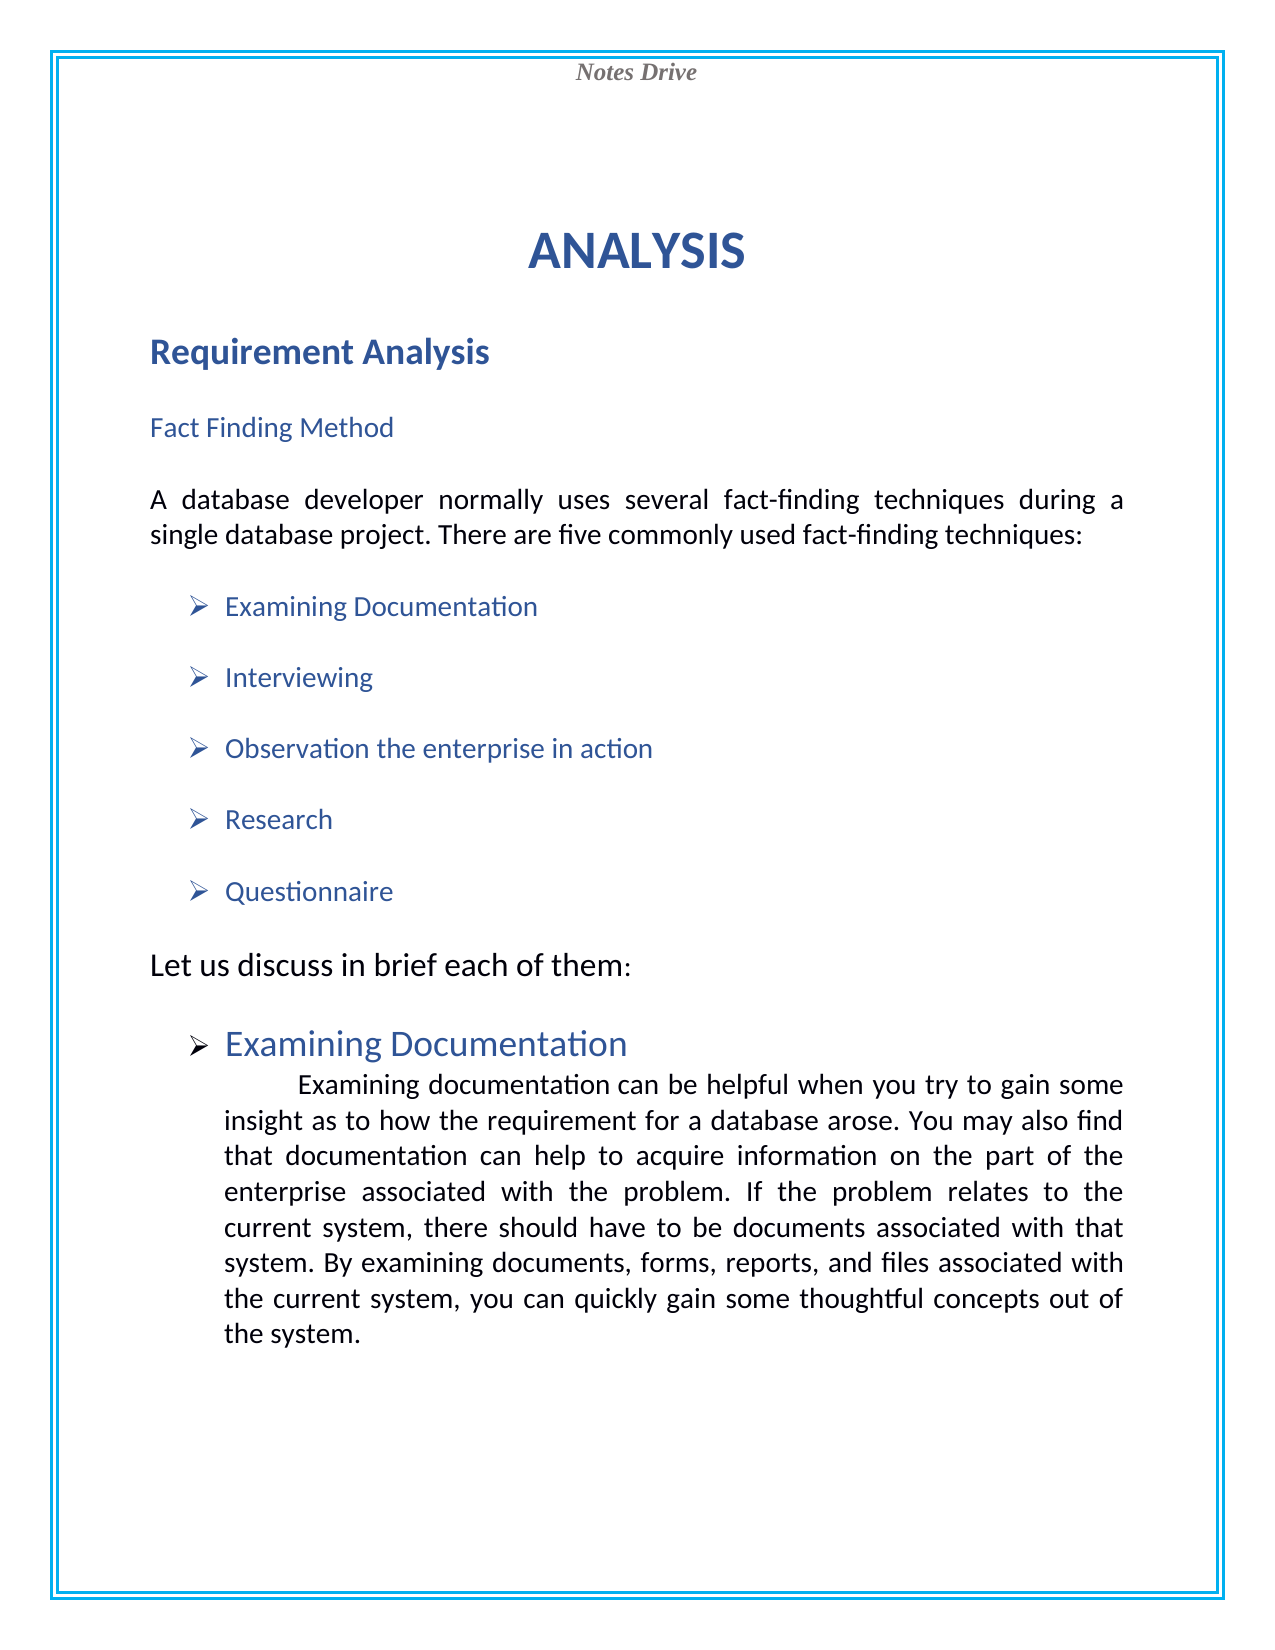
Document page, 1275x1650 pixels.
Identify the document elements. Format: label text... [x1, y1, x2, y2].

list Observation the enterprise in action [187, 730, 1125, 766]
text Let us discuss in brief each of them: [150, 944, 1125, 985]
list Interviewing [187, 659, 1125, 694]
list Questionnaire [187, 873, 1125, 908]
text Examining documentation can be helpful when you try to gain some insight as to how the requirement for a database arose. You may also find that documentation can help to acquire information on the part of the enterprise associated with the problem. If the problem relates to the current system, there should have to be documents associated with that system. By examining documents, forms, reports, and files associated with the current system, you can quickly gain some thoughtful concepts out of the system. [224, 1066, 1125, 1351]
list Research [187, 801, 1125, 837]
text A database developer normally uses several fact-finding techniques during a single database project. There are five commonly used fact-finding techniques: [150, 481, 1125, 552]
text ANALYSIS [150, 216, 1125, 282]
list Examining Documentation [187, 1020, 1125, 1066]
text Requirement Analysis [150, 328, 1125, 374]
list Examining Documentation [187, 588, 1125, 623]
text Fact Finding Method [150, 409, 1125, 445]
